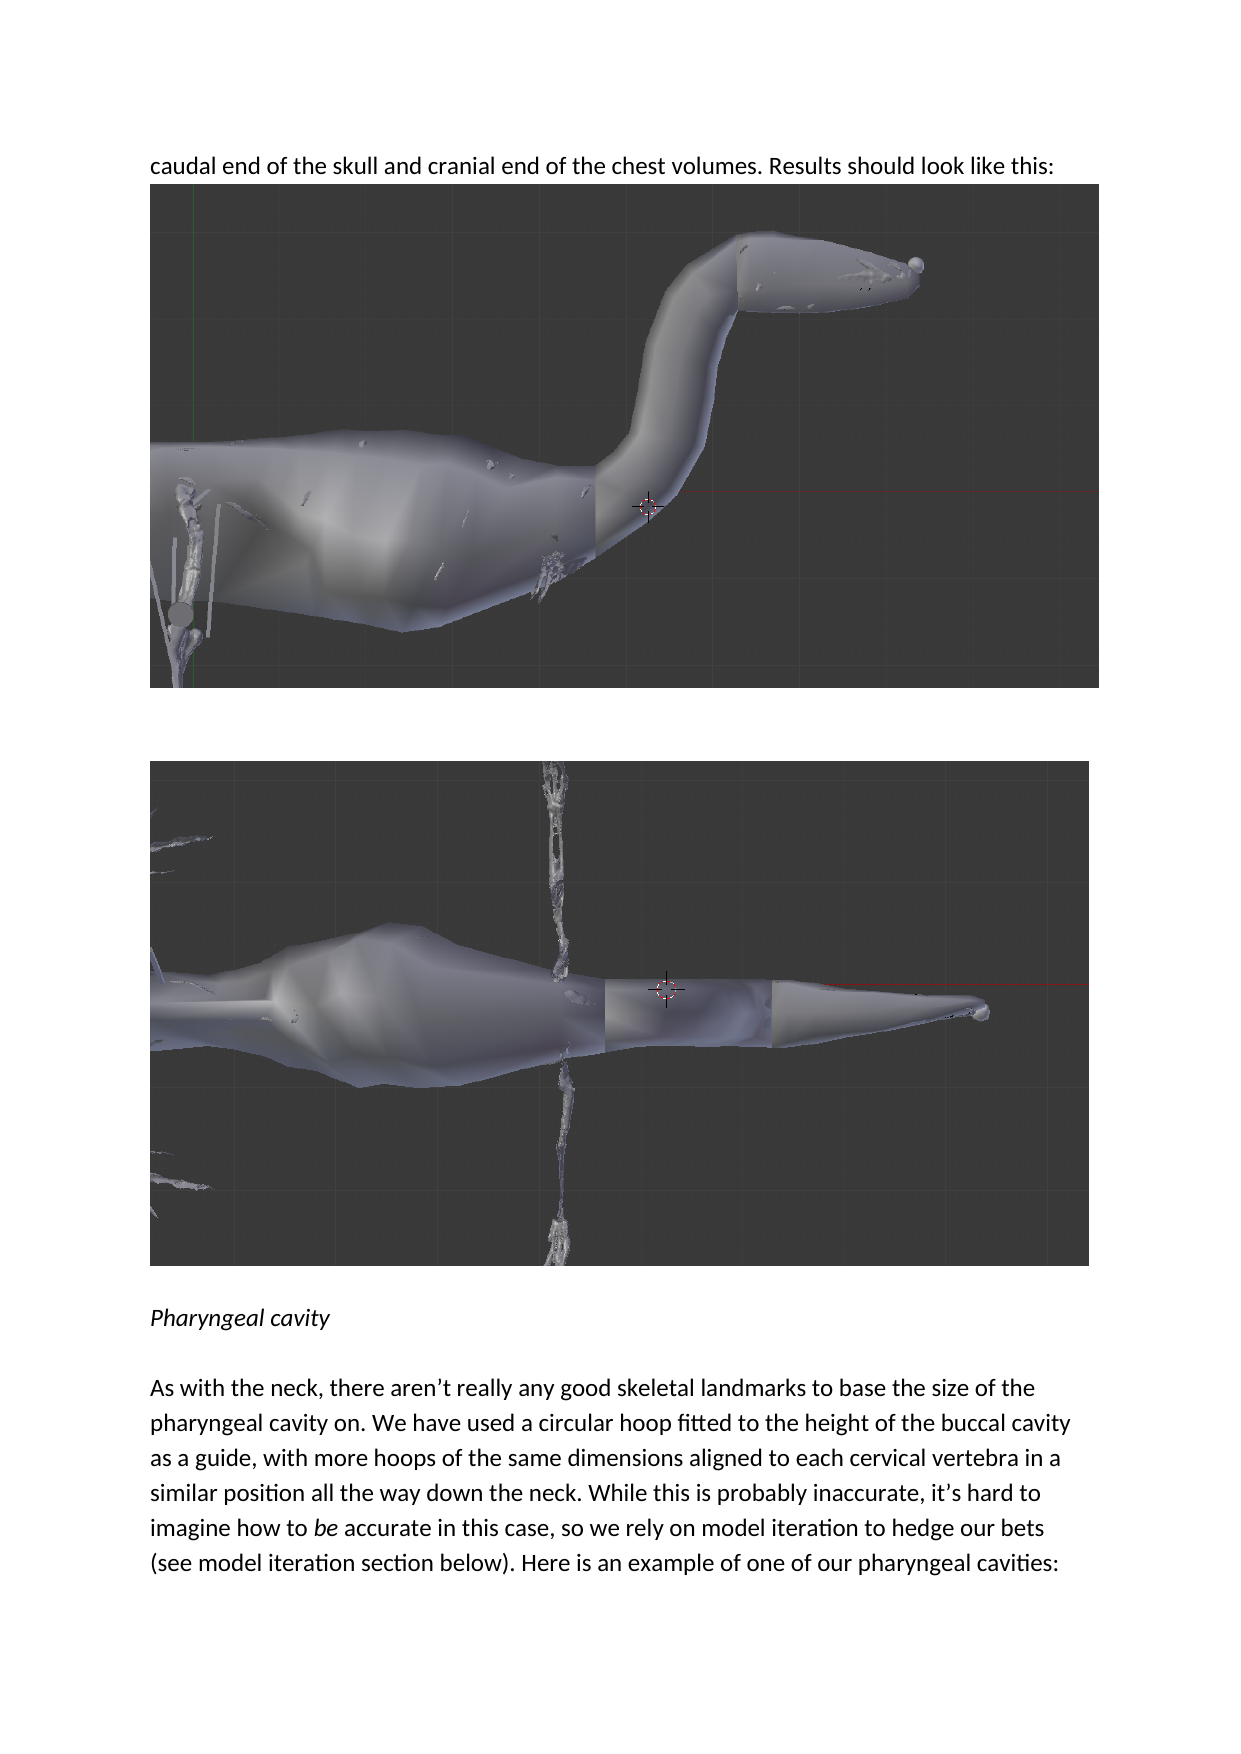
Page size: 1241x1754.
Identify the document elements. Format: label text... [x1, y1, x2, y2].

picture [150, 761, 1089, 1266]
text Pharyngeal cavity [150, 1302, 1090, 1332]
picture [150, 184, 1099, 688]
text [150, 1372, 1090, 1577]
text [150, 150, 1090, 184]
